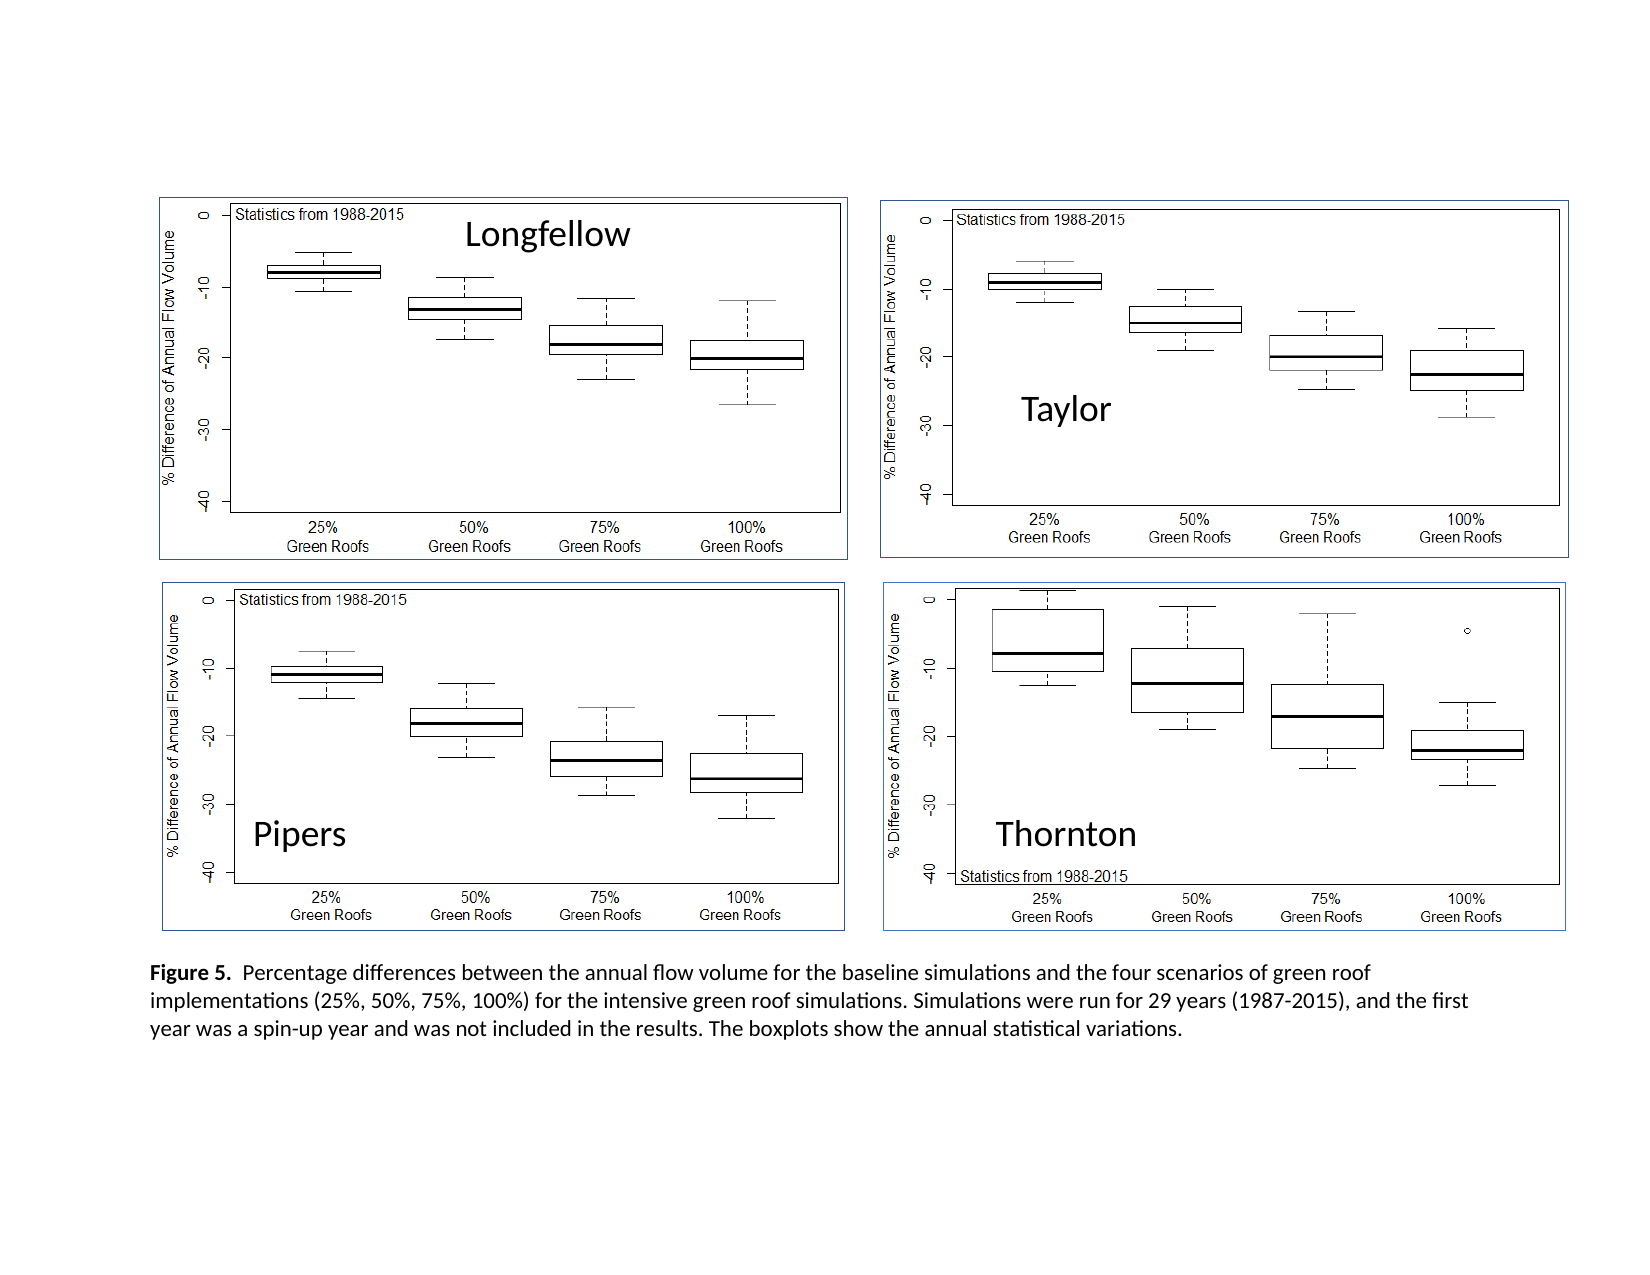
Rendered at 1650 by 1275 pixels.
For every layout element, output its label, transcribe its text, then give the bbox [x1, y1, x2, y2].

picture [881, 201, 1568, 557]
picture [884, 583, 1565, 930]
picture [160, 198, 847, 559]
picture [163, 583, 844, 930]
